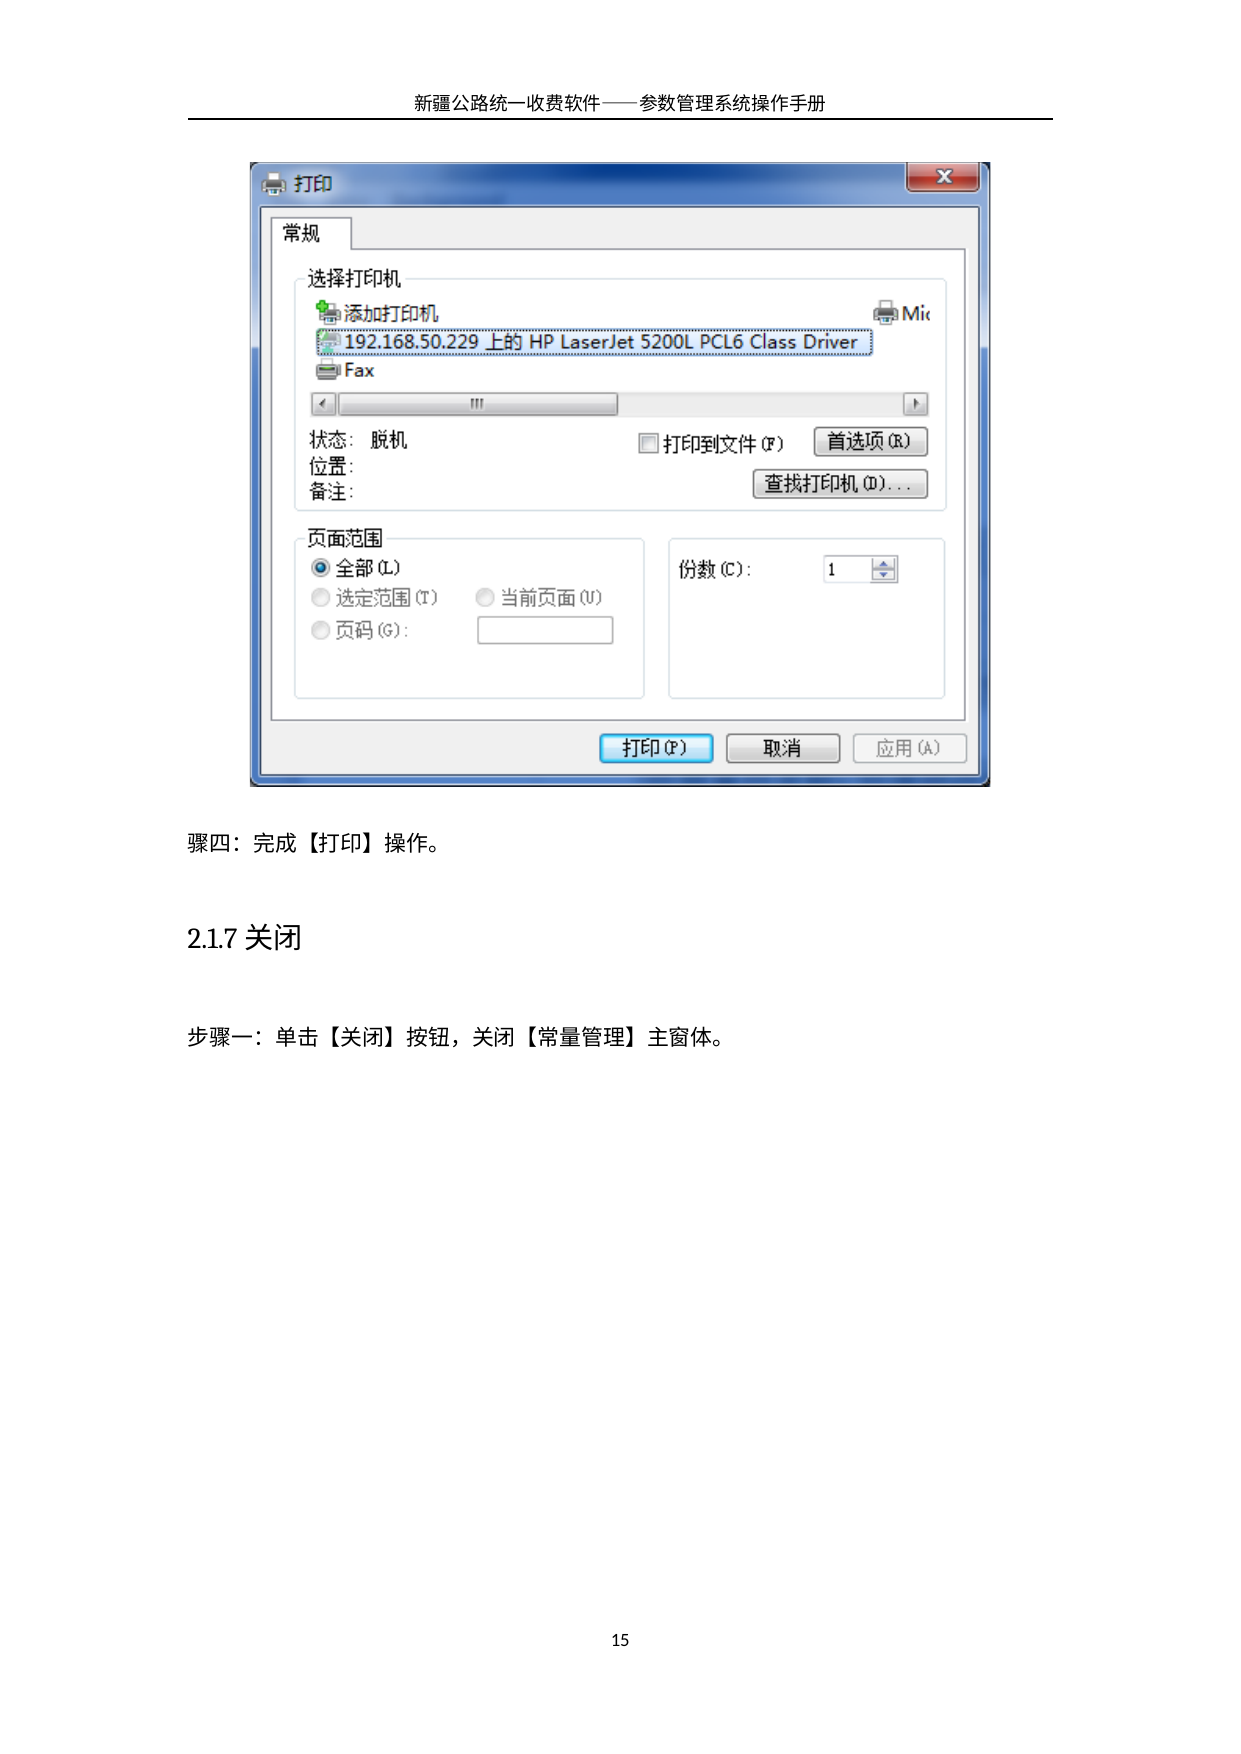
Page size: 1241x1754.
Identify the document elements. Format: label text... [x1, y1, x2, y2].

picture [249, 162, 991, 787]
text 步骤一：单击【关闭】按钮，关闭【常量管理】主窗体。 [187, 1019, 1053, 1052]
subtitle 2.1.7 关闭 [187, 903, 1053, 968]
text 骤四：完成【打印】操作。 [187, 825, 1053, 858]
